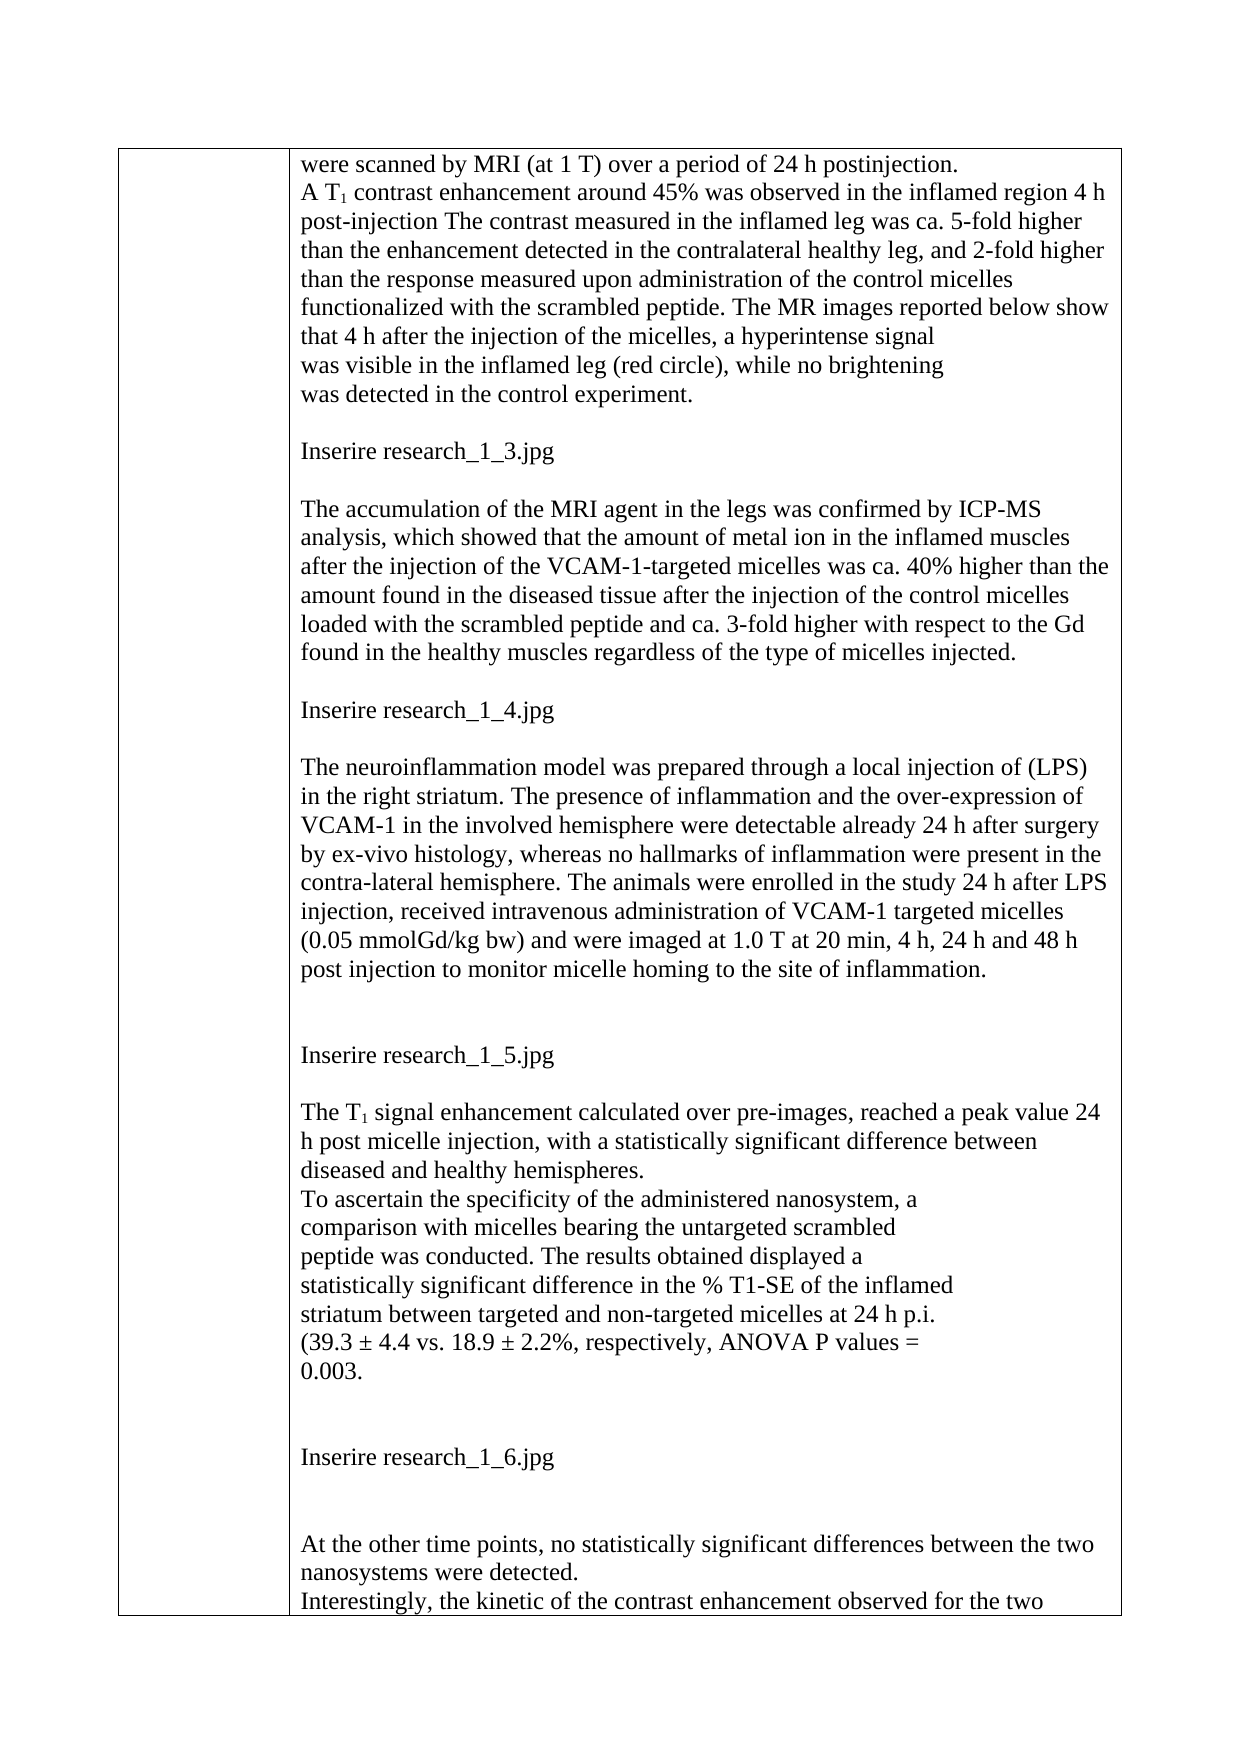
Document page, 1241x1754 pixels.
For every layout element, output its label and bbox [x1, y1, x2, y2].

table_cell [119, 149, 289, 1615]
table_cell [290, 149, 1121, 1615]
